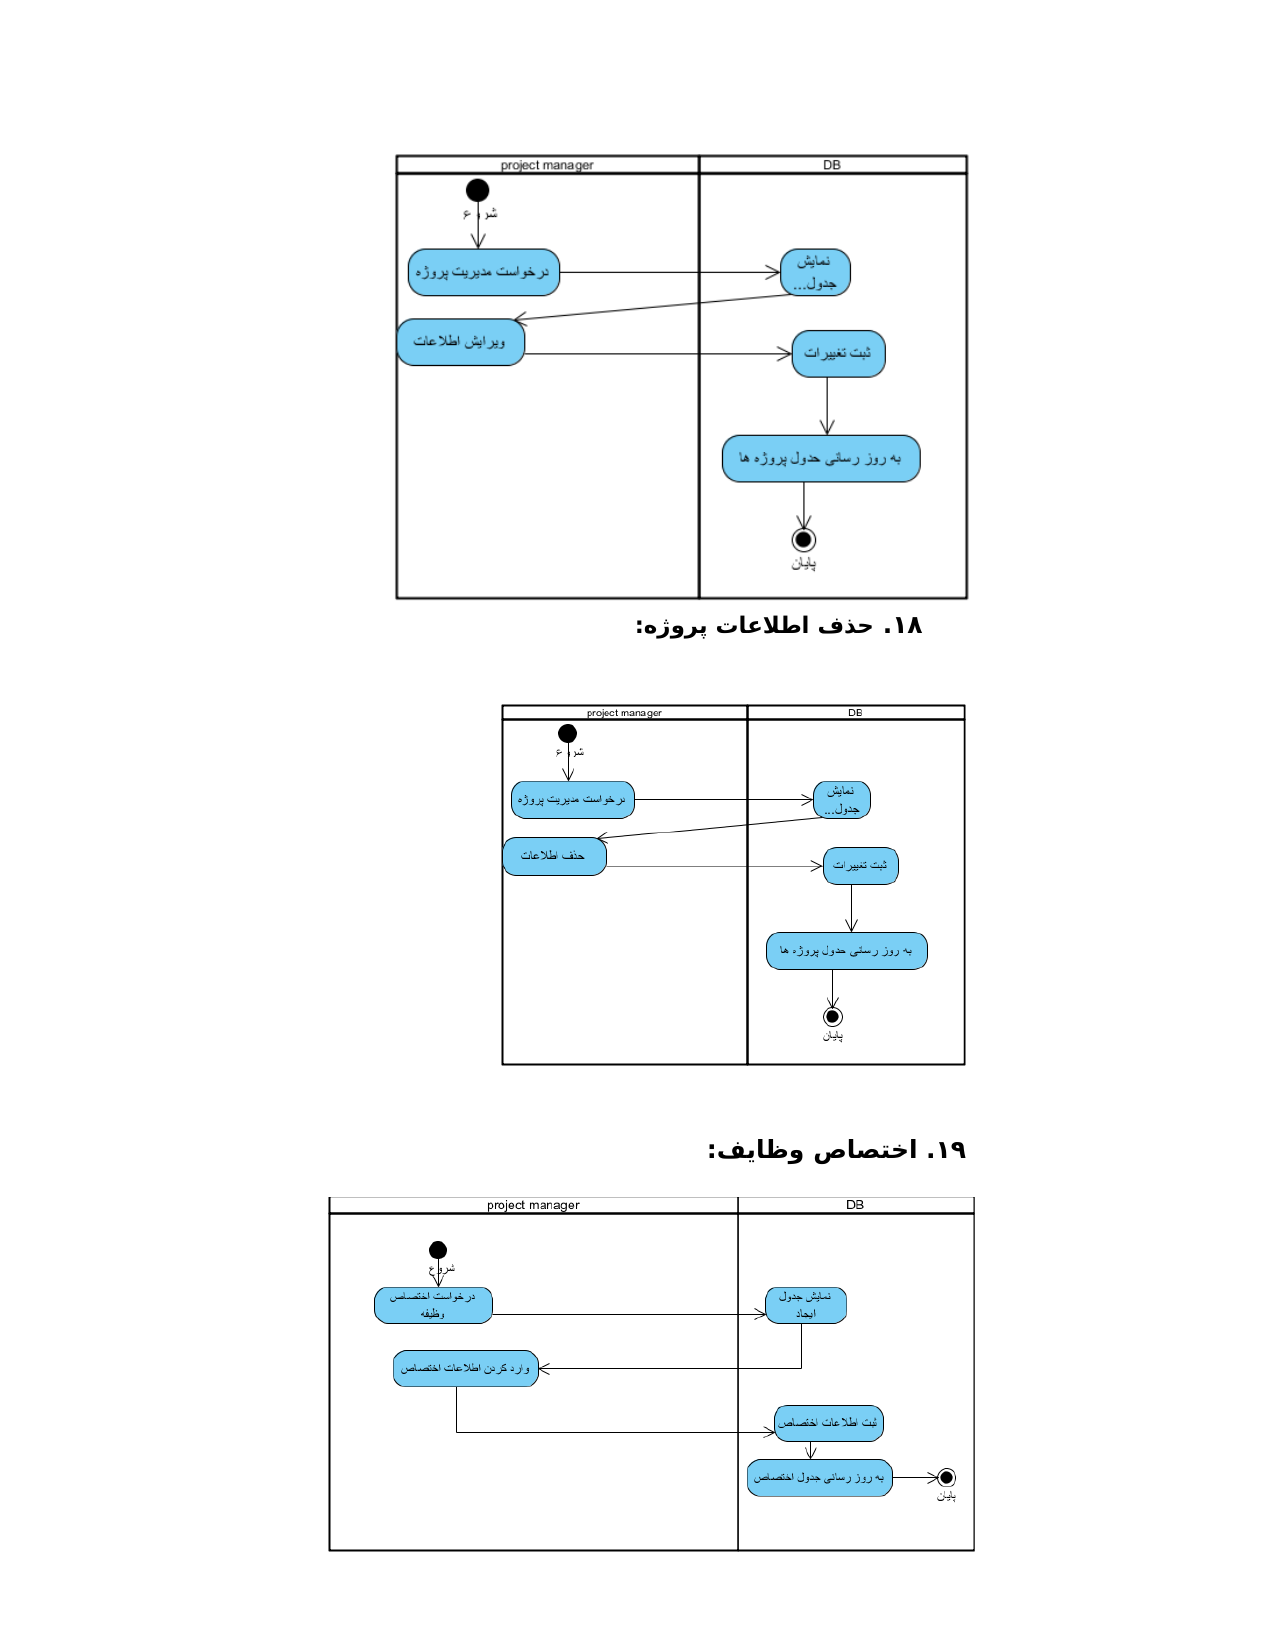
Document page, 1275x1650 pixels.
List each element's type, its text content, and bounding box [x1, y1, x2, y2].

list ۱۹. اختصاص وظایف: [150, 1136, 975, 1165]
picture [323, 1197, 975, 1556]
picture [500, 702, 975, 1068]
list ۱۸. حذف اطلاعات پروژه: [150, 610, 975, 639]
picture [392, 150, 975, 609]
